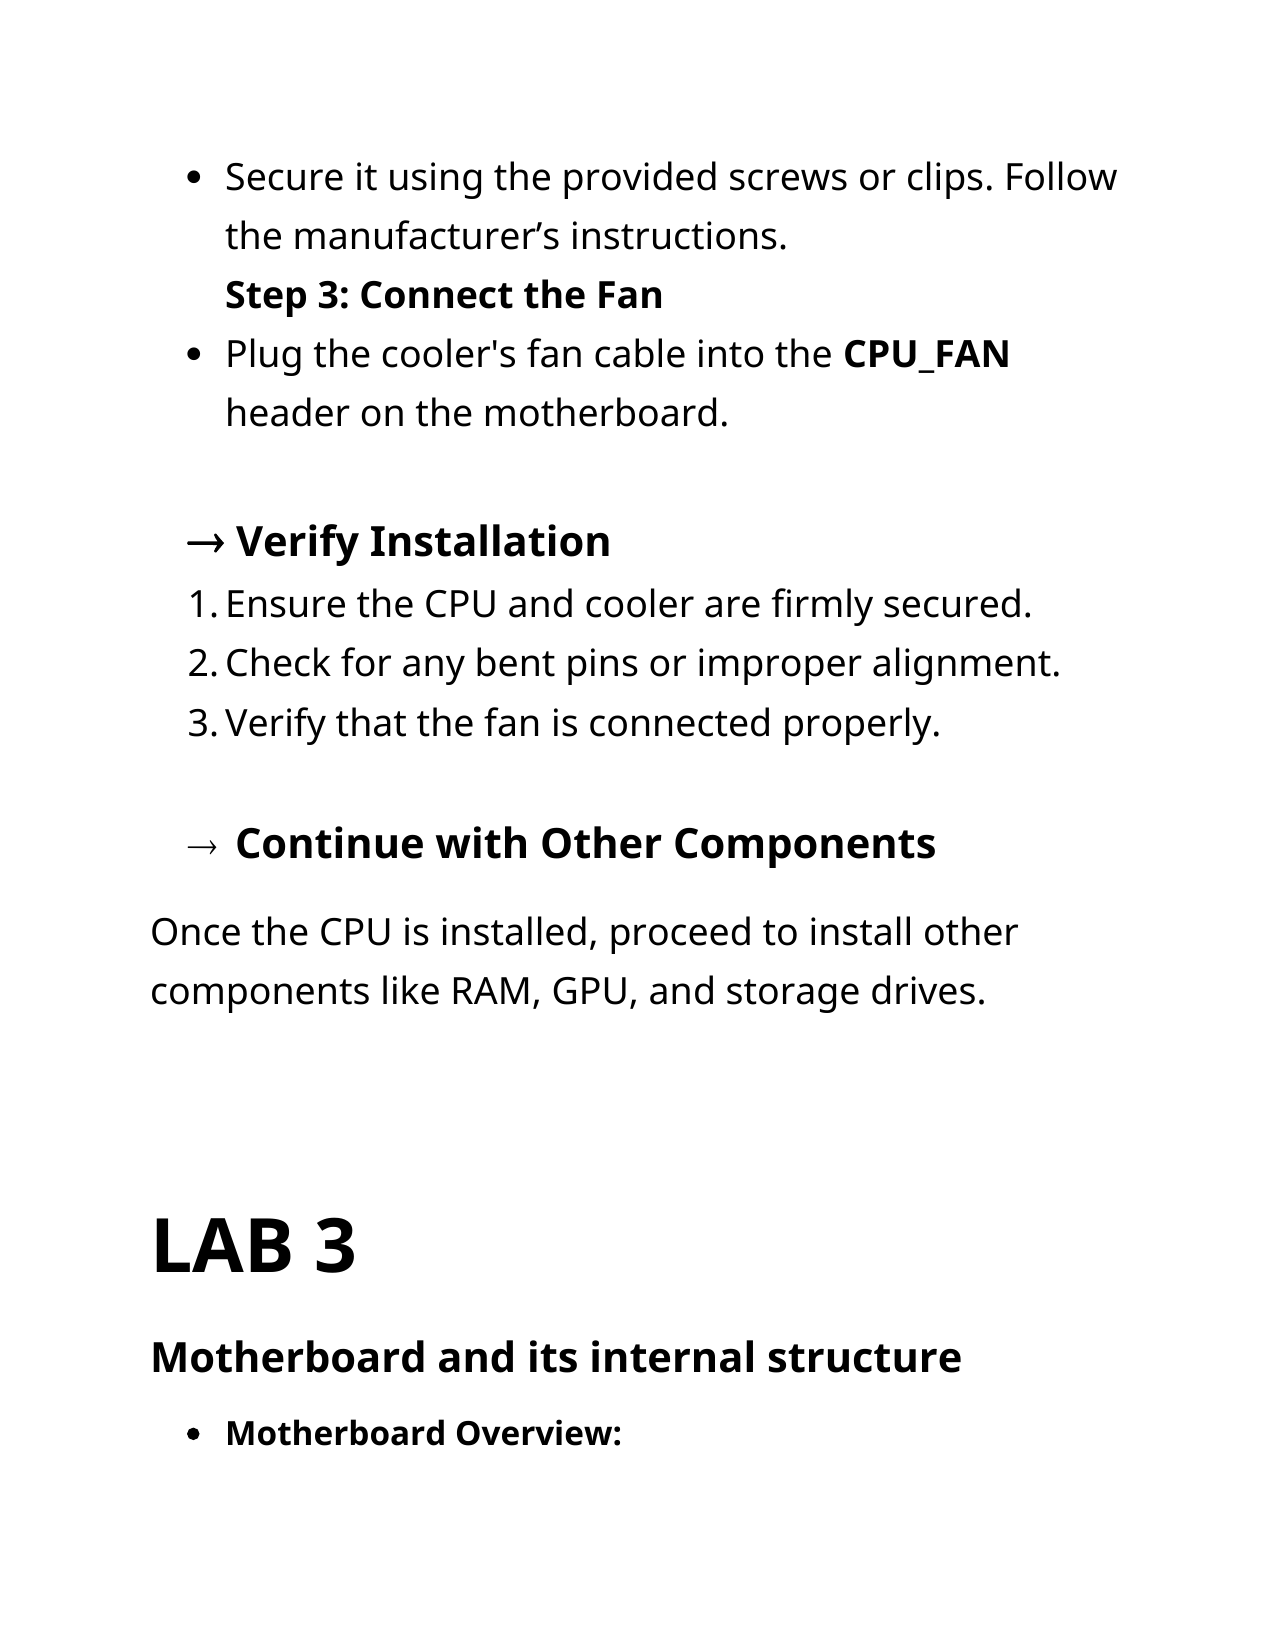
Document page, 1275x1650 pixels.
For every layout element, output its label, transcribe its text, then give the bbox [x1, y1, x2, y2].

list Continue with Other Components [187, 814, 1125, 871]
list Secure it using the provided screws or clips. Follow the manufacturer’s instructions. [187, 150, 1125, 260]
text Motherboard and its internal structure [150, 1327, 1125, 1384]
list Check for any bent pins or improper alignment. [187, 637, 1125, 688]
list Ensure the CPU and cooler are firmly secured. [187, 577, 1125, 628]
text Once the CPU is installed, proceed to install other components like RAM, GPU, and storage drives. [150, 905, 1125, 1015]
list Verify that the fan is connected properly. [187, 696, 1125, 747]
list Step 3: Connect the Fan [225, 268, 1125, 319]
list Verify Installation [187, 512, 1125, 568]
list Plug the cooler's fan cable into the CPU_FAN header on the motherboard. [187, 327, 1125, 438]
text LAB 3 [150, 1192, 1125, 1294]
list Motherboard Overview: [187, 1410, 1125, 1455]
